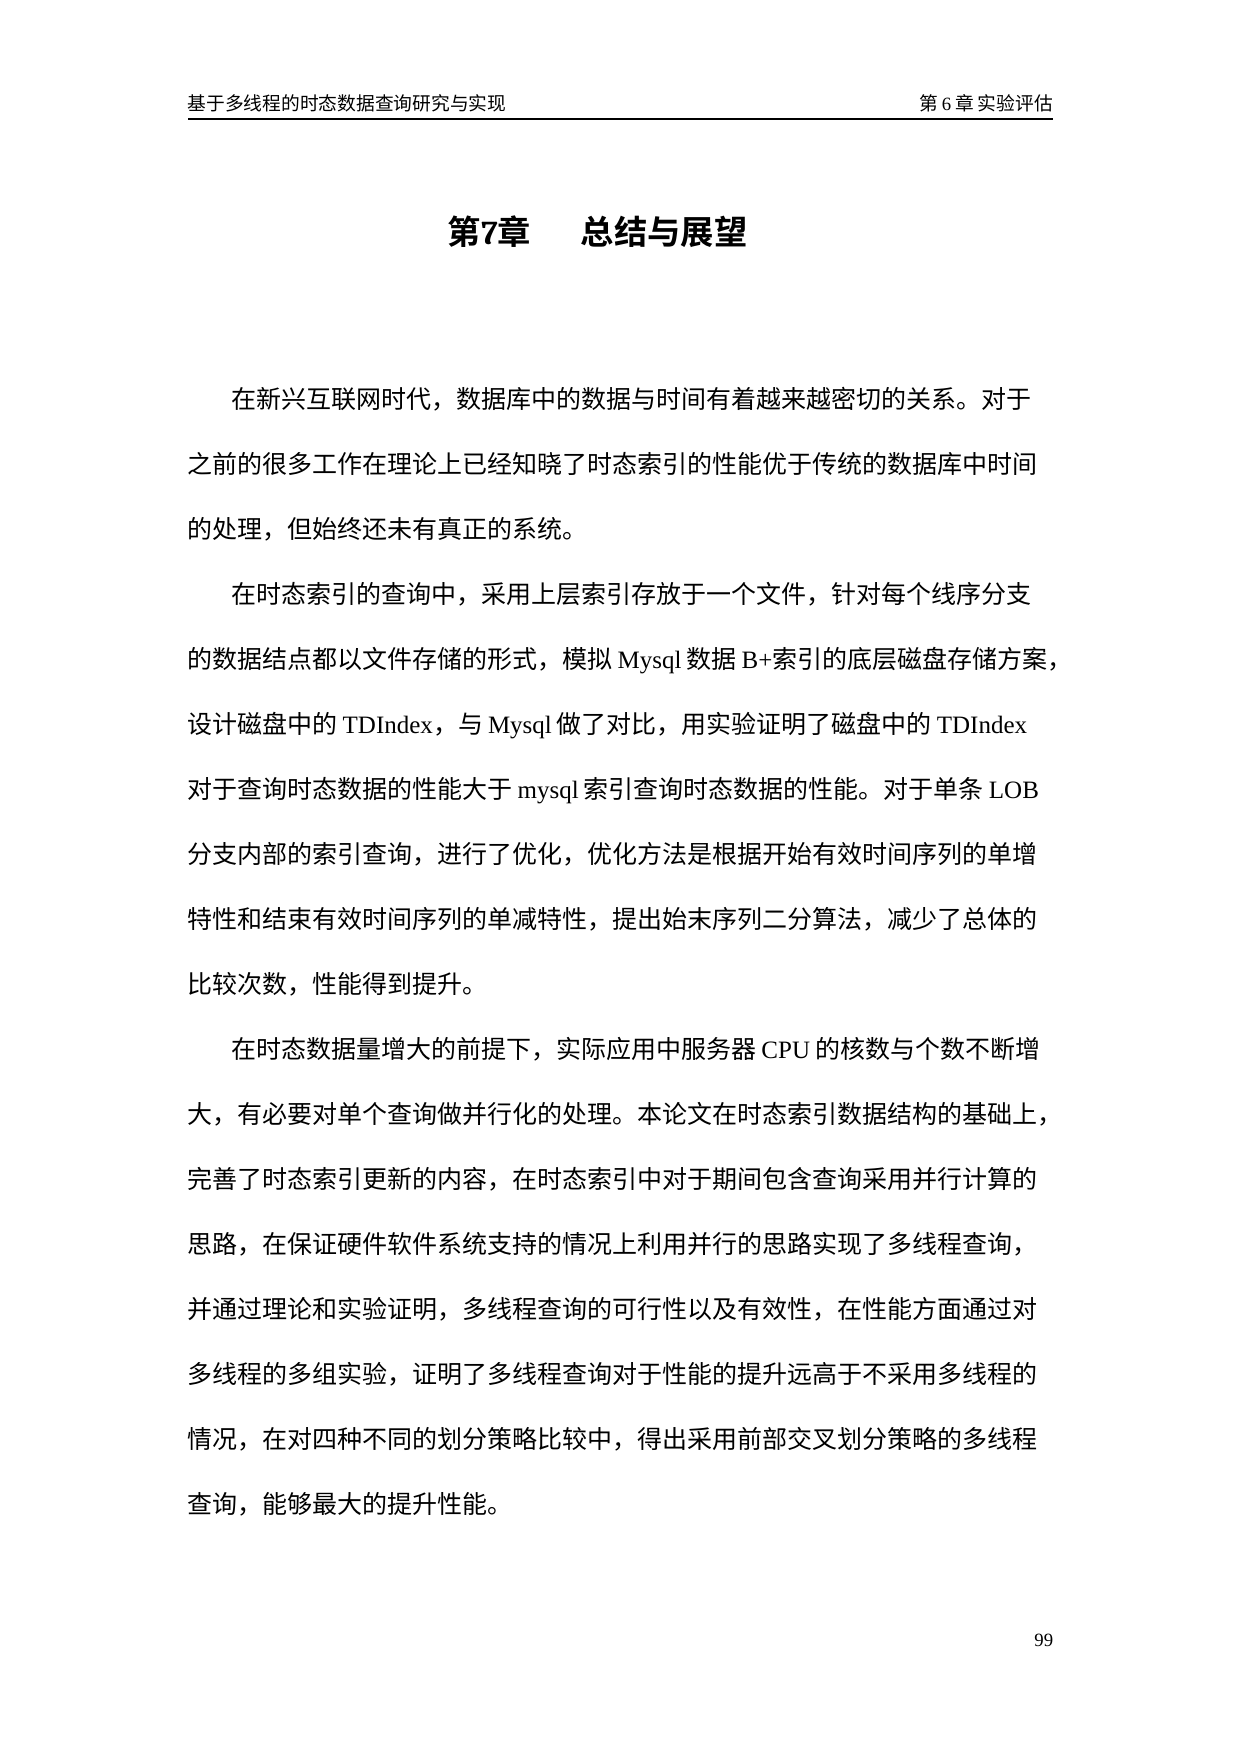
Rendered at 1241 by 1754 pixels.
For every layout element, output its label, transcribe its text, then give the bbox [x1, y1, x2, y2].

text 在时态数据量增大的前提下，实际应用中服务器CPU的核数与个数不断增大，有必要对单个查询做并行化的处理。本论文在时态索引数据结构的基础上，完善了时态索引更新的内容，在时态索引中对于期间包含查询采用并行计算的思路，在保证硬件软件系统支持的情况上利用并行的思路实现了多线程查询，并通过理论和实验证明，多线程查询的可行性以及有效性，在性能方面通过对多线程的多组实验，证明了多线程查询对于性能的提升远高于不采用多线程的情况，在对四种不同的划分策略比较中，得出采用前部交叉划分策略的多线程查询，能够最大的提升性能。 [187, 1015, 1053, 1535]
text 在新兴互联网时代，数据库中的数据与时间有着越来越密切的关系。对于之前的很多工作在理论上已经知晓了时态索引的性能优于传统的数据库中时间的处理，但始终还未有真正的系统。 [187, 365, 1053, 560]
text 在时态索引的查询中，采用上层索引存放于一个文件，针对每个线序分支的数据结点都以文件存储的形式，模拟Mysql数据B+索引的底层磁盘存储方案，设计磁盘中的TDIndex，与Mysql做了对比，用实验证明了磁盘中的TDIndex对于查询时态数据的性能大于mysql索引查询时态数据的性能。对于单条LOB分支内部的索引查询，进行了优化，优化方法是根据开始有效时间序列的单增特性和结束有效时间序列的单减特性，提出始末序列二分算法，减少了总体的比较次数，性能得到提升。 [187, 560, 1053, 1015]
subtitle 总结与展望 [187, 197, 1053, 262]
